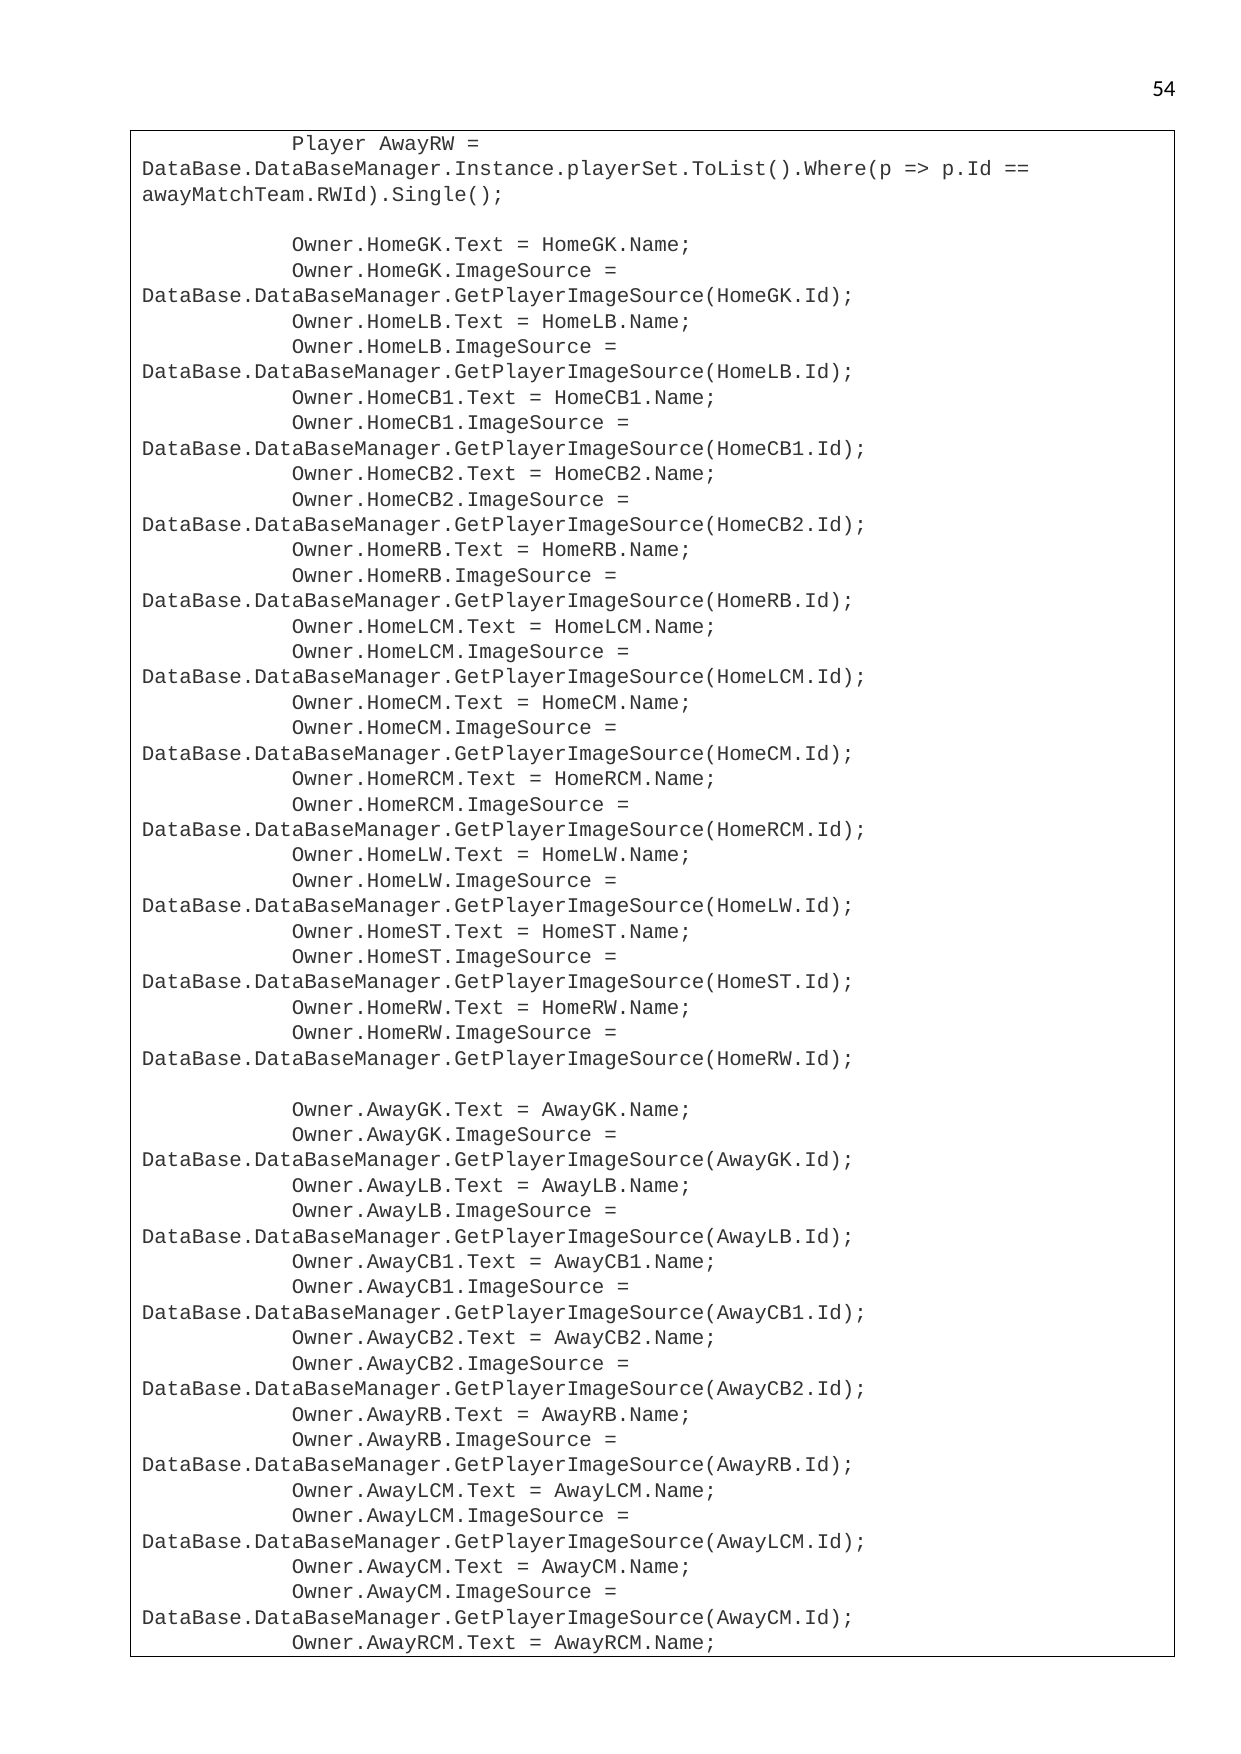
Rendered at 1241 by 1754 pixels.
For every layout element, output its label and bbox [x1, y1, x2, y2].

table_header [131, 131, 1174, 1656]
